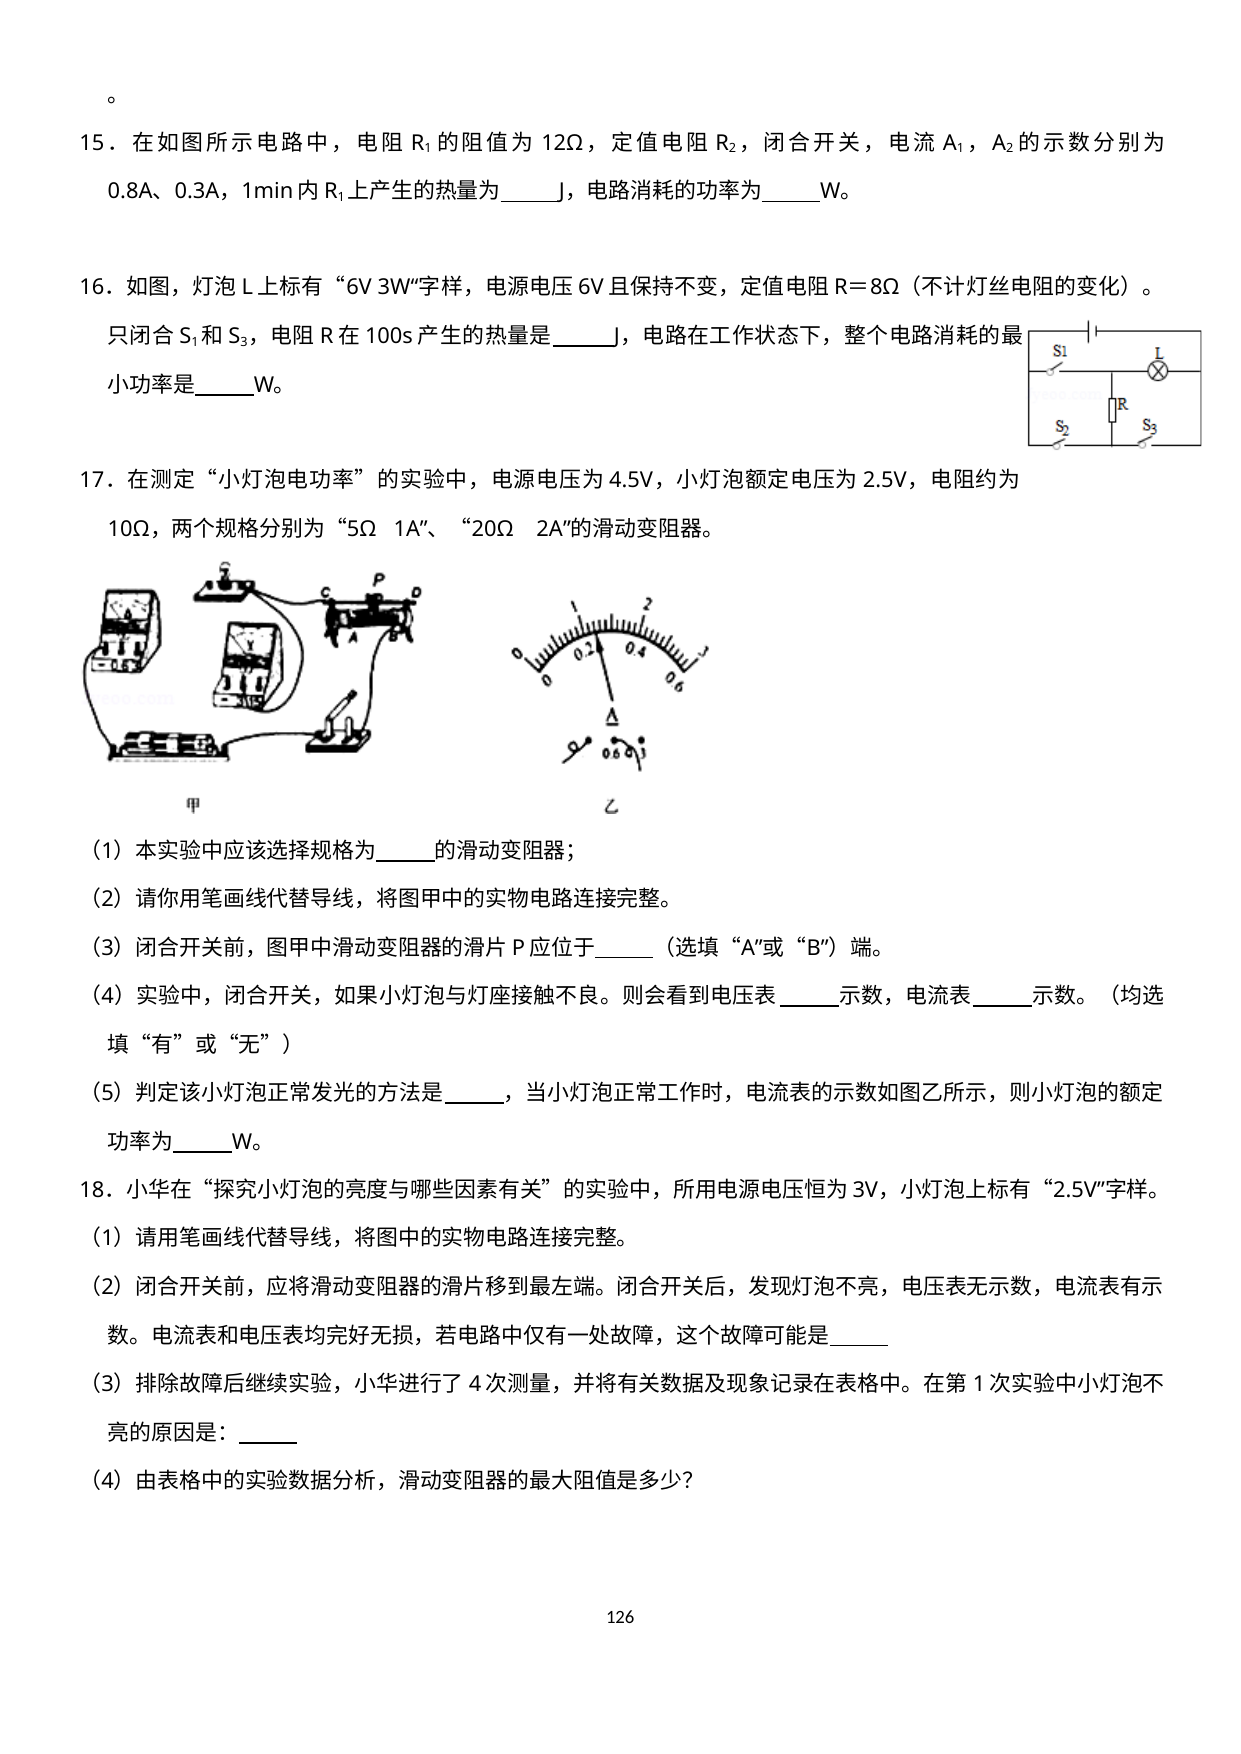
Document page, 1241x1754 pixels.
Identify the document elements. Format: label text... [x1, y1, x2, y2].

text （4）由表格中的实验数据分析，滑动变阻器的最大阻值是多少？ [79, 1463, 1165, 1495]
text （2）请你用笔画线代替导线，将图甲中的实物电路连接完整。 [79, 881, 1165, 913]
text 17．在测定“小灯泡电功率”的实验中，电源电压为4.5V，小灯泡额定电压为2.5V，电阻约为10Ω，两个规格分别为“5Ω 1A”、“20Ω 2A”的滑动变阻器。 [79, 462, 1165, 543]
text （1）本实验中应该选择规格为 的滑动变阻器； [79, 833, 1165, 865]
text （2）闭合开关前，应将滑动变阻器的滑片移到最左端。闭合开关后，发现灯泡不亮，电压表无示数，电流表有示数。电流表和电压表均完好无损，若电路中仅有一处故障，这个故障可能是 [79, 1268, 1165, 1350]
text 15．在如图所示电路中，电阻R1的阻值为12Ω，定值电阻R2，闭合开关，电流A1，A2的示数分别为0.8A、0.3A，1min内R1上产生的热量为 J，电路消耗的功率为 W。 [79, 124, 1165, 206]
picture [1023, 315, 1201, 449]
text （1）请用笔画线代替导线，将图中的实物电路连接完整。 [79, 1220, 1165, 1253]
picture [79, 559, 709, 814]
text （5）判定该小灯泡正常发光的方法是 ，当小灯泡正常工作时，电流表的示数如图乙所示，则小灯泡的额定功率为 W。 [79, 1075, 1165, 1156]
text （3）闭合开关前，图甲中滑动变阻器的滑片P应位于 （选填“A”或“B”）端。 [79, 929, 1165, 962]
text （4）实验中，闭合开关，如果小灯泡与灯座接触不良。则会看到电压表 示数，电流表 示数。（均选填“有”或“无”） [79, 978, 1165, 1059]
text （3）排除故障后继续实验，小华进行了4次测量，并将有关数据及现象记录在表格中。在第1次实验中小灯泡不亮的原因是： [79, 1366, 1165, 1447]
text 18．小华在“探究小灯泡的亮度与哪些因素有关”的实验中，所用电源电压恒为3V，小灯泡上标有“2.5V”字样。 [79, 1172, 1165, 1204]
text 16．如图，灯泡L上标有“6V 3W“字样，电源电压6V且保持不变，定值电阻R＝8Ω（不计灯丝电阻的变化）。只闭合S1和S3，电阻R在100s产生的热量是 J，电路在工作状态下，整个电路消耗的最小功率是 W。 [79, 269, 1165, 399]
text 14．通过110Ω电阻丝的电流是2A，产生8800J的热量需要通电 s，这段时间电流做的功是 。 [79, 76, 1165, 109]
